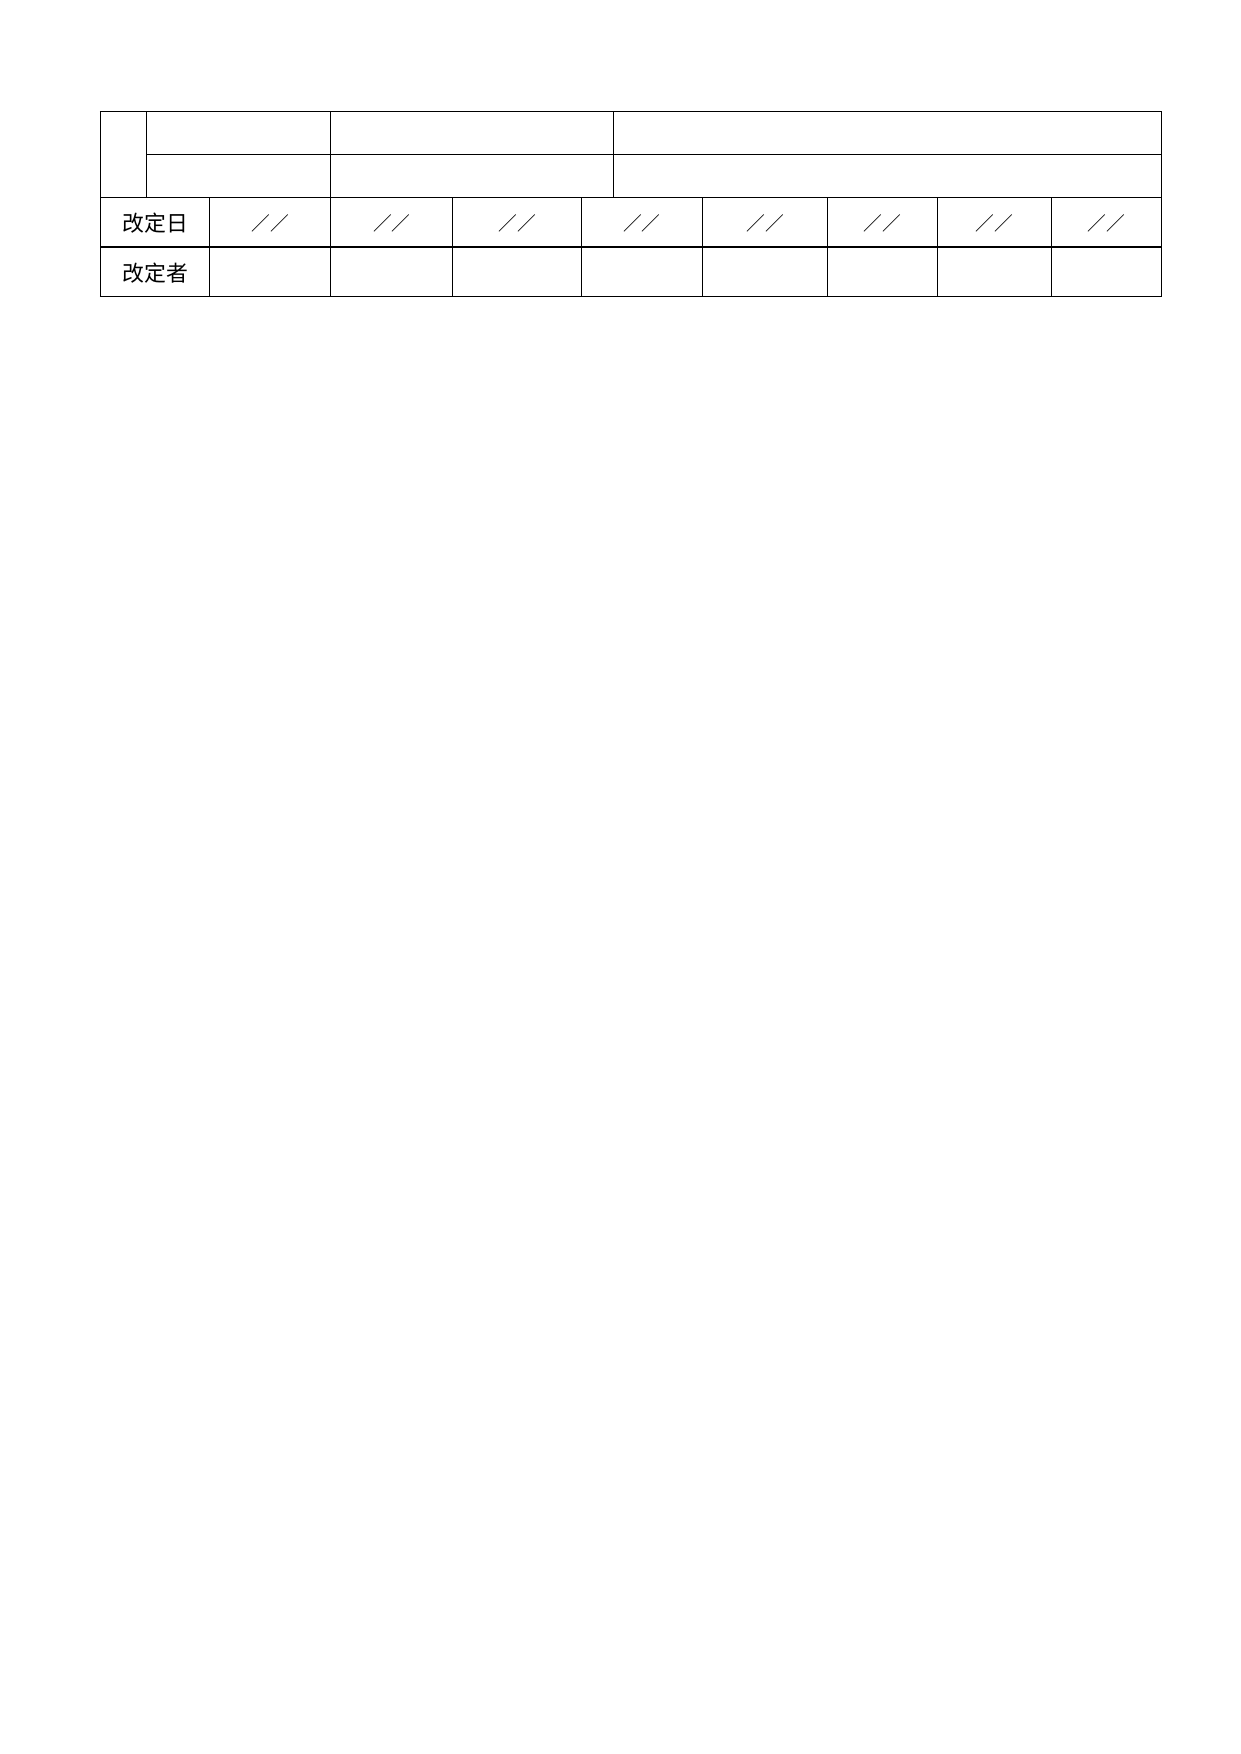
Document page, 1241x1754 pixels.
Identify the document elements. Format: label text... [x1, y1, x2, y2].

table_cell [1052, 248, 1161, 296]
table_cell ／／ [703, 198, 827, 246]
table_cell ／／ [210, 198, 330, 246]
table_cell ／／ [331, 198, 452, 246]
table_cell 改定日 [101, 198, 209, 246]
table_cell [331, 155, 613, 197]
table_cell [453, 248, 581, 296]
table_cell ／／ [1052, 198, 1161, 246]
table_cell [938, 248, 1051, 296]
table_cell [331, 248, 452, 296]
table_cell ／／ [582, 198, 702, 246]
table_cell [582, 248, 702, 296]
table_cell ／／ [828, 198, 937, 246]
table_cell [147, 155, 330, 197]
table_cell [210, 248, 330, 296]
table_cell [614, 155, 1161, 197]
table_cell [703, 248, 827, 296]
table_cell [828, 248, 937, 296]
table_cell [147, 112, 330, 154]
table_cell [331, 112, 613, 154]
table_cell ／／ [938, 198, 1051, 246]
table_cell 改定者 [101, 248, 209, 296]
table_cell [614, 112, 1161, 154]
table_cell ／／ [453, 198, 581, 246]
